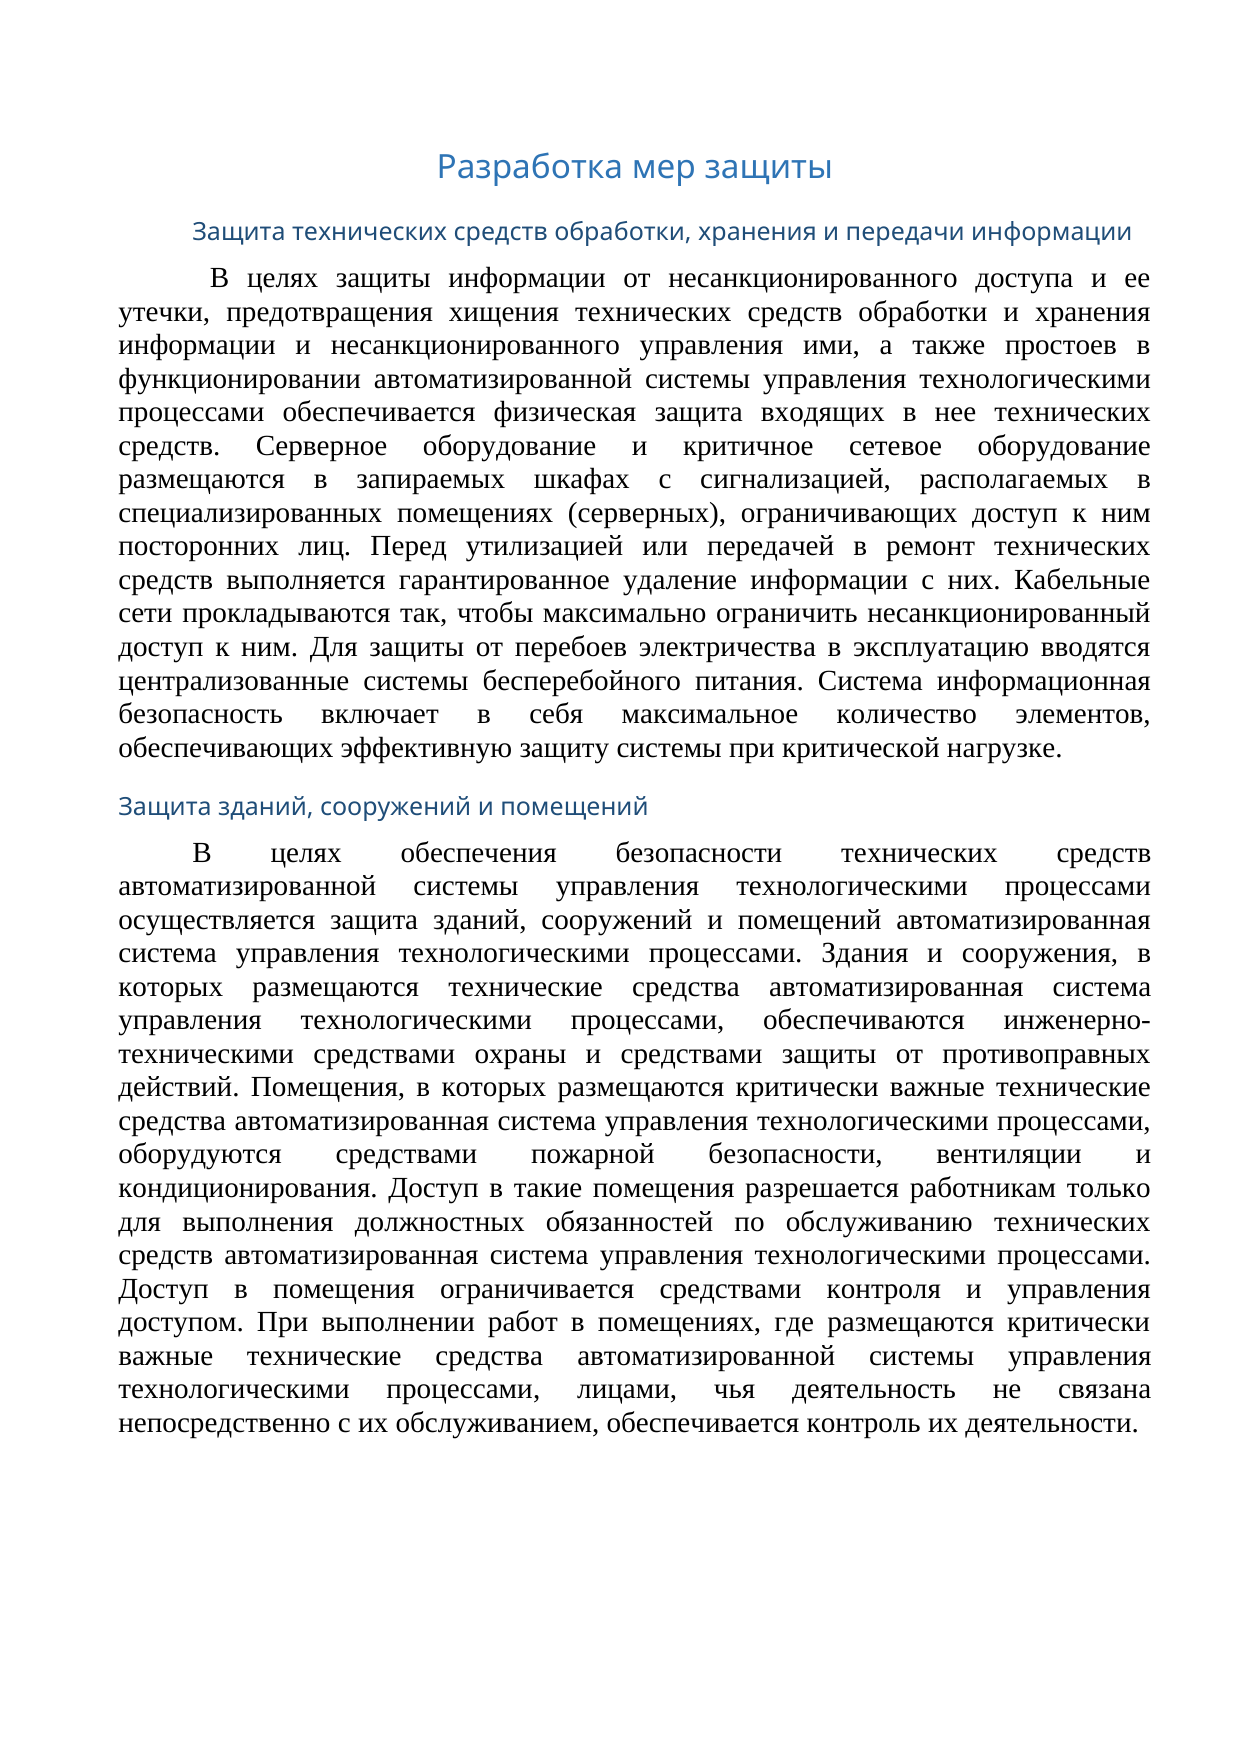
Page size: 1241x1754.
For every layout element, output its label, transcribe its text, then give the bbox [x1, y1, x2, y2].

subtitle Защита зданий, сооружений и помещений [118, 788, 1152, 822]
text В целях обеспечения безопасности технических средств автоматизированной системы управления технологическими процессами осуществляется защита зданий, сооружений и помещений автоматизированная система управления технологическими процессами. Здания и сооружения, в которых размещаются технические средства автоматизированная система управления технологическими процессами, обеспечиваются инженерно-техническими средствами охраны и средствами защиты от противоправных действий. Помещения, в которых размещаются критически важные технические средства автоматизированная система управления технологическими процессами, оборудуются средствами пожарной безопасности, вентиляции и кондиционирования. Доступ в такие помещения разрешается работникам только для выполнения должностных обязанностей по обслуживанию технических средств автоматизированная система управления технологическими процессами. Доступ в помещения ограничивается средствами контроля и управления доступом. При выполнении работ в помещениях, где размещаются критически важные технические средства автоматизированной системы управления технологическими процессами, лицами, чья деятельность не связана непосредственно с их обслуживанием, обеспечивается контроль их деятельности. [118, 835, 1152, 1438]
subtitle Разработка мер защиты [118, 143, 1152, 188]
text Защита технических средств обработки, хранения и передачи информации [118, 213, 1152, 248]
text В целях защиты информации от несанкционированного доступа и ее утечки, предотвращения хищения технических средств обработки и хранения информации и несанкционированного управления ими, а также простоев в функционировании автоматизированной системы управления технологическими процессами обеспечивается физическая защита входящих в нее технических средств. Серверное оборудование и критичное сетевое оборудование размещаются в запираемых шкафах с сигнализацией, располагаемых в специализированных помещениях (серверных), ограничивающих доступ к ним посторонних лиц. Перед утилизацией или передачей в ремонт технических средств выполняется гарантированное удаление информации с них. Кабельные сети прокладываются так, чтобы максимально ограничить несанкционированный доступ к ним. Для защиты от перебоев электричества в эксплуатацию вводятся централизованные системы бесперебойного питания. Система информационная безопасность включает в себя максимальное количество элементов, обеспечивающих эффективную защиту системы при критической нагрузке. [118, 260, 1152, 763]
